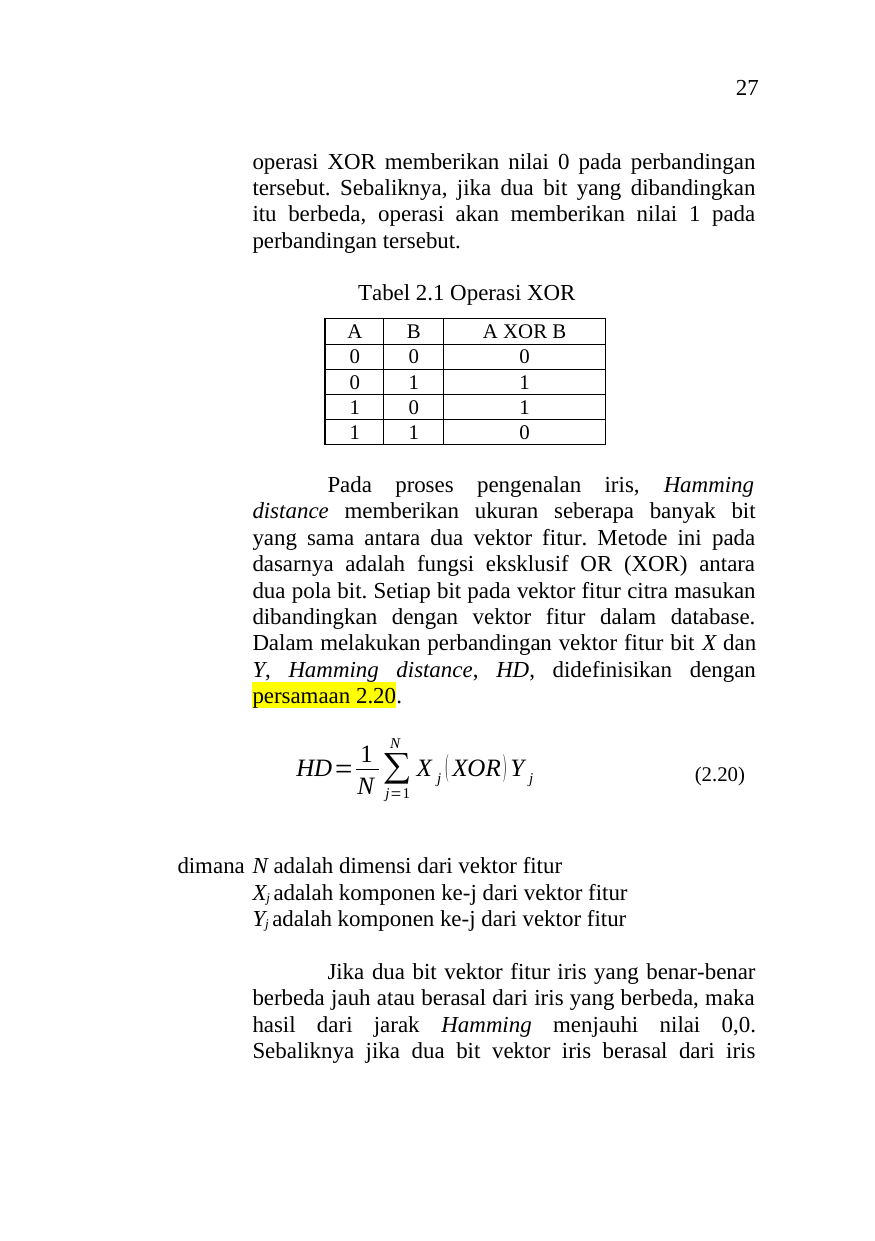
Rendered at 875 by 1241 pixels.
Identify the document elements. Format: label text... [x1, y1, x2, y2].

text Yj adalah komponen ke-j dari vektor fitur [177, 905, 756, 932]
table_cell 1 [326, 420, 383, 444]
table_cell 0 [384, 345, 443, 368]
text Tabel 2.1 Operasi XOR [177, 279, 756, 306]
table_header [161, 735, 667, 826]
table_cell 0 [326, 345, 383, 368]
table_header B [384, 319, 443, 343]
table_cell 0 [444, 345, 605, 368]
table_cell 0 [444, 420, 605, 444]
text Xj adalah komponen ke-j dari vektor fitur [177, 879, 756, 905]
table_cell 0 [384, 395, 443, 419]
table_header A [326, 319, 383, 343]
text dimana N adalah dimensi dari vektor fitur [177, 852, 756, 879]
table_cell 1 [444, 395, 605, 419]
table_cell 1 [326, 395, 383, 419]
text Pada proses pengenalan iris, Hamming distance memberikan ukuran seberapa banyak bit yang sama antara dua vektor fitur. Metode ini pada dasarnya adalah fungsi eksklusif OR (XOR) antara dua pola bit. Setiap bit pada vektor fitur citra masukan dibandingkan dengan vektor fitur dalam database. Dalam melakukan perbandingan vektor fitur bit X dan Y, Hamming distance, HD, didefinisikan dengan persamaan 2.20. [252, 471, 756, 708]
table_cell 1 [444, 370, 605, 394]
table_cell 0 [326, 370, 383, 394]
table_header (2.20) [668, 735, 772, 826]
table_cell 1 [384, 420, 443, 444]
table_header A XOR B [444, 319, 605, 343]
table_cell 1 [384, 370, 443, 394]
